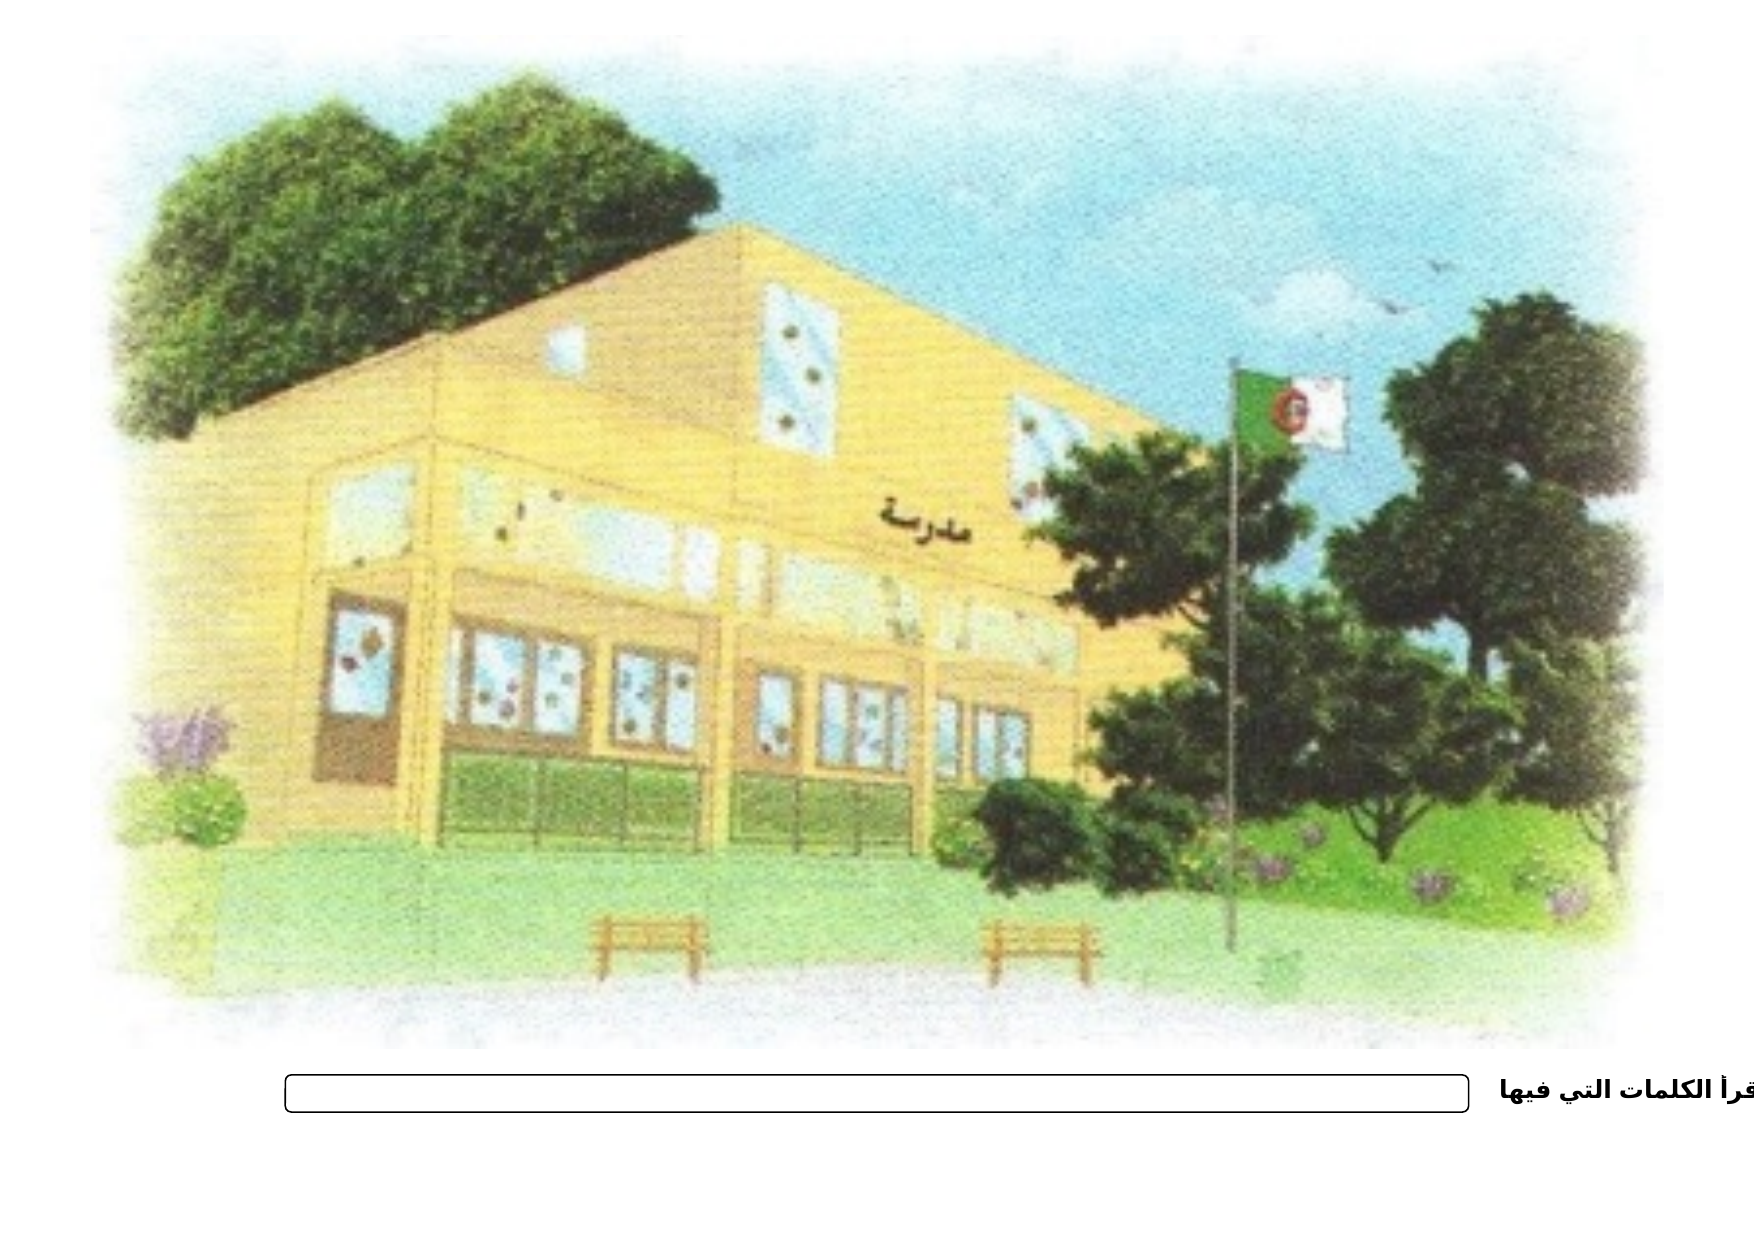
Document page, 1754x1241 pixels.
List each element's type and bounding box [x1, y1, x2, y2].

picture [90, 35, 1664, 1049]
